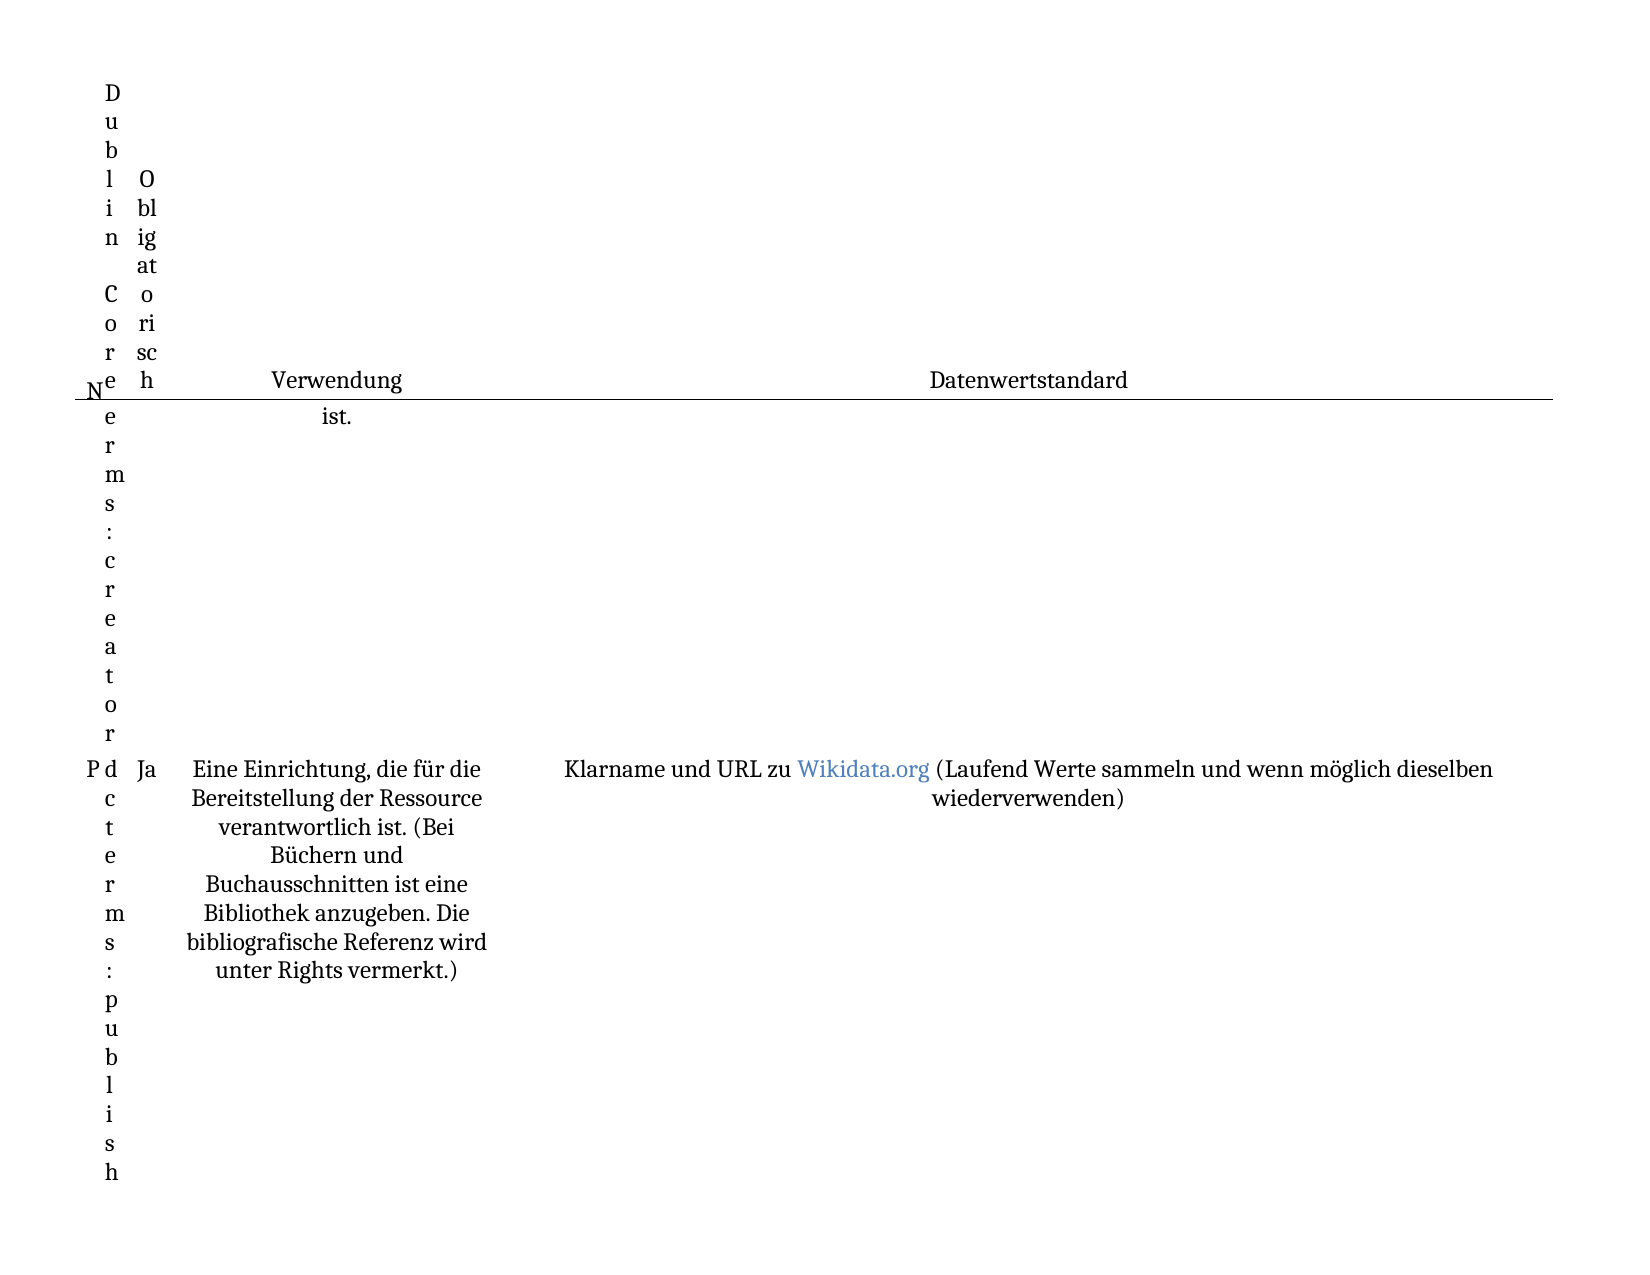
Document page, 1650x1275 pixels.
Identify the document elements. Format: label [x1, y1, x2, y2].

table_header [64, 75, 1564, 1186]
